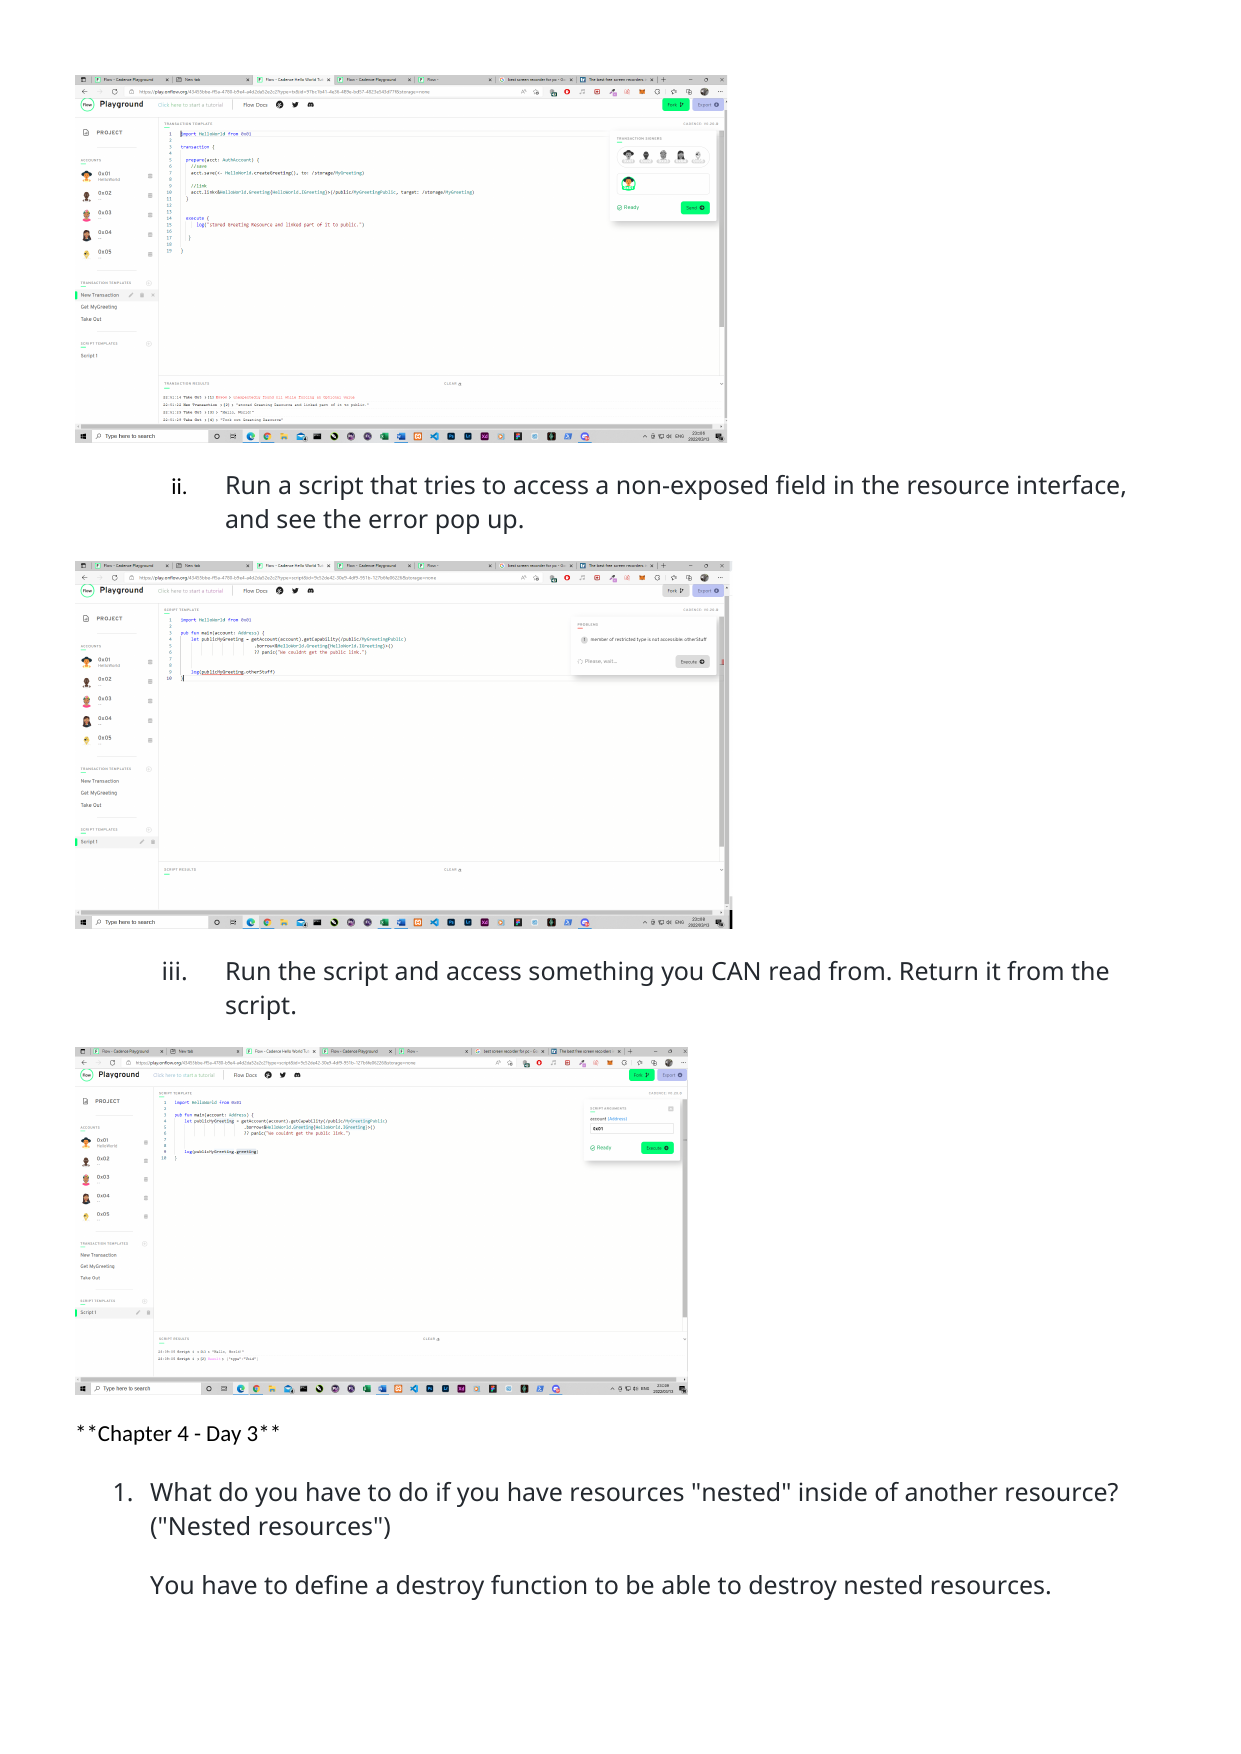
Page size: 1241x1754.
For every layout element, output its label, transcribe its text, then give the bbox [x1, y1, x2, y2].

list What do you have to do if you have resources "nested" inside of another resource? ("Nested resources") [112, 1474, 1165, 1543]
list Run the script and access something you CAN read from. Return it from the script. [187, 954, 1165, 1022]
text You have to define a destroy function to be able to destroy nested resources. [150, 1568, 1165, 1602]
picture [75, 561, 733, 929]
picture [75, 75, 728, 443]
picture [75, 1047, 688, 1395]
text **Chapter 4 - Day 3** [75, 1419, 1165, 1447]
list Run a script that tries to access a non-exposed field in the resource interface, and see the error pop up. [187, 468, 1165, 536]
